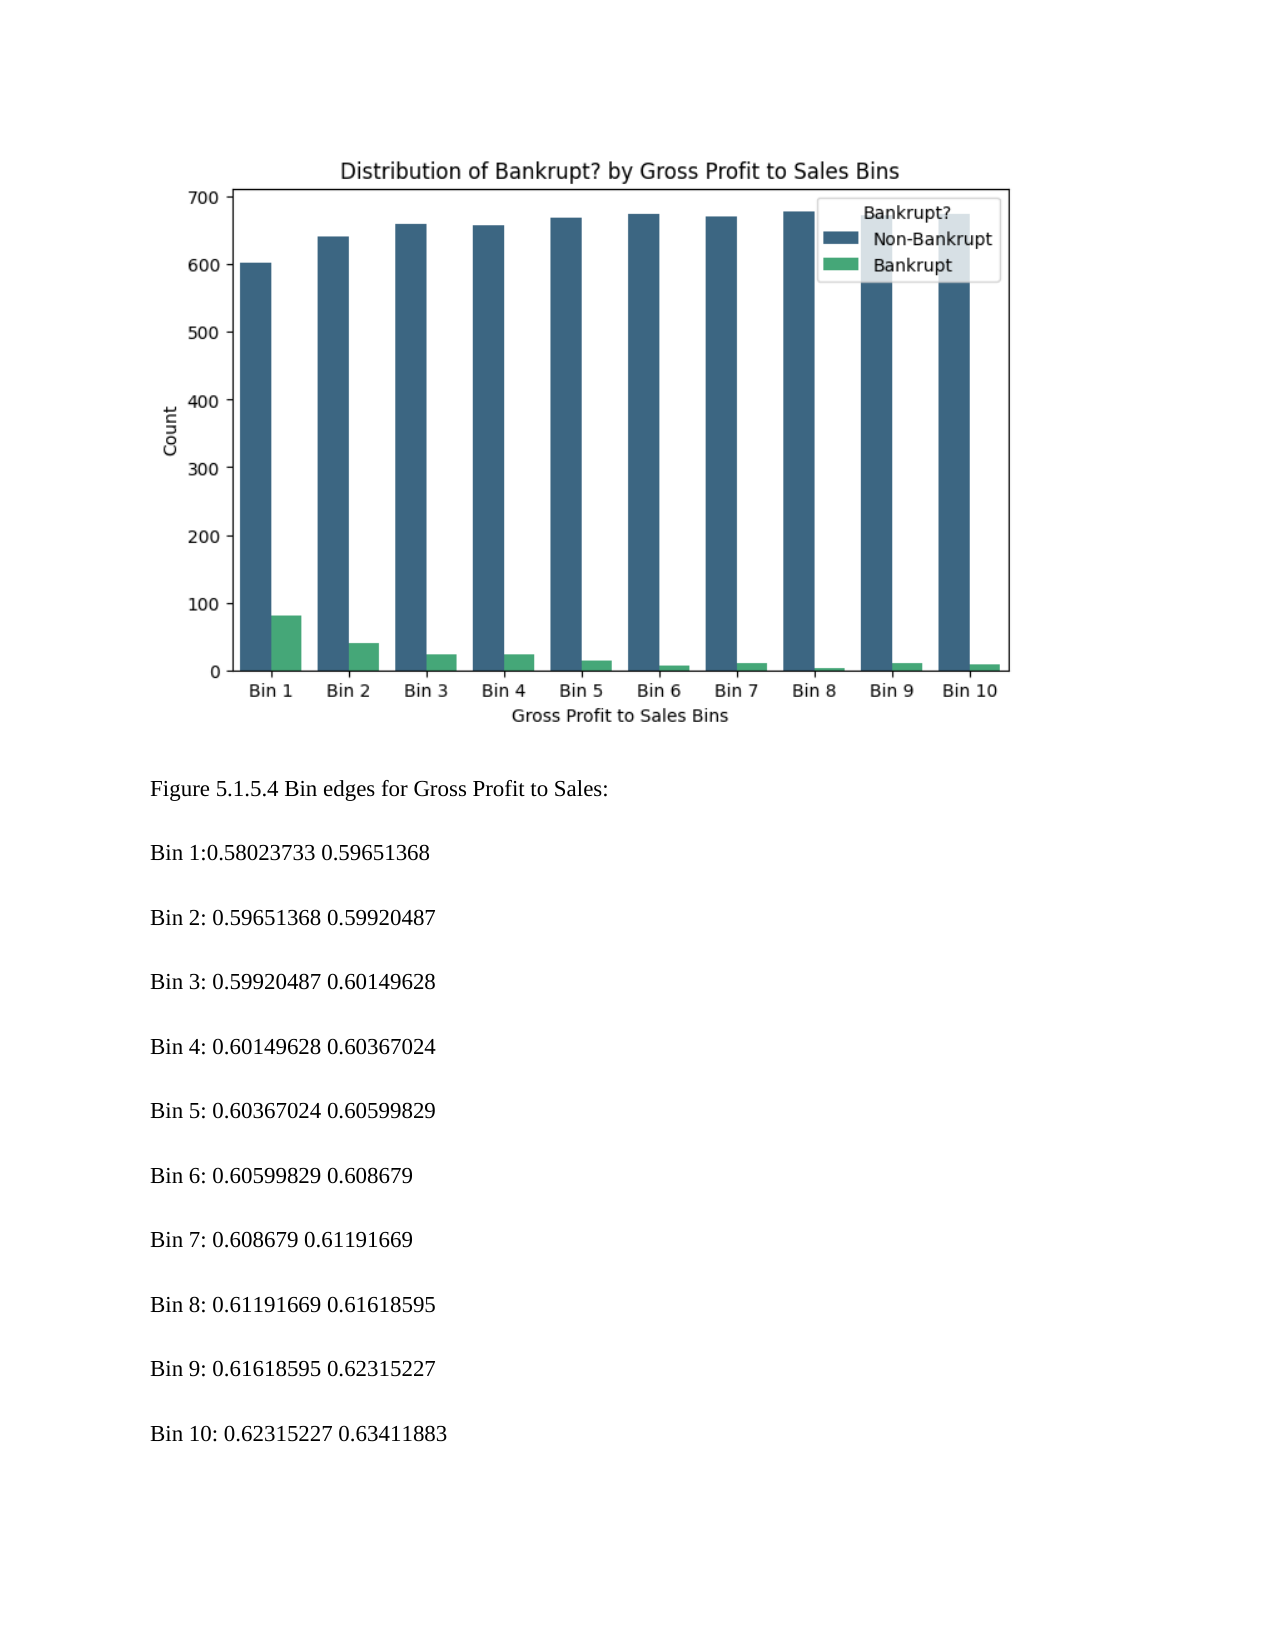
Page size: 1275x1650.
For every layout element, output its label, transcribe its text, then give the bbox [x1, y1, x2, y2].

text Bin 6: 0.60599829 0.608679 [150, 1162, 1125, 1188]
text Bin 4: 0.60149628 0.60367024 [150, 1033, 1125, 1059]
text Bin 3: 0.59920487 0.60149628 [150, 968, 1125, 994]
text Bin 5: 0.60367024 0.60599829 [150, 1097, 1125, 1123]
text Figure 5.1.5.4 Bin edges for Gross Profit to Sales: [150, 775, 1125, 801]
text Bin 2: 0.59651368 0.59920487 [150, 904, 1125, 930]
picture [150, 150, 1020, 737]
text Bin 8: 0.61191669 0.61618595 [150, 1291, 1125, 1317]
text Bin 7: 0.608679 0.61191669 [150, 1226, 1125, 1252]
text Bin 10: 0.62315227 0.63411883 [150, 1419, 1125, 1446]
text Bin 1:0.58023733 0.59651368 [150, 839, 1125, 866]
text Bin 9: 0.61618595 0.62315227 [150, 1355, 1125, 1381]
